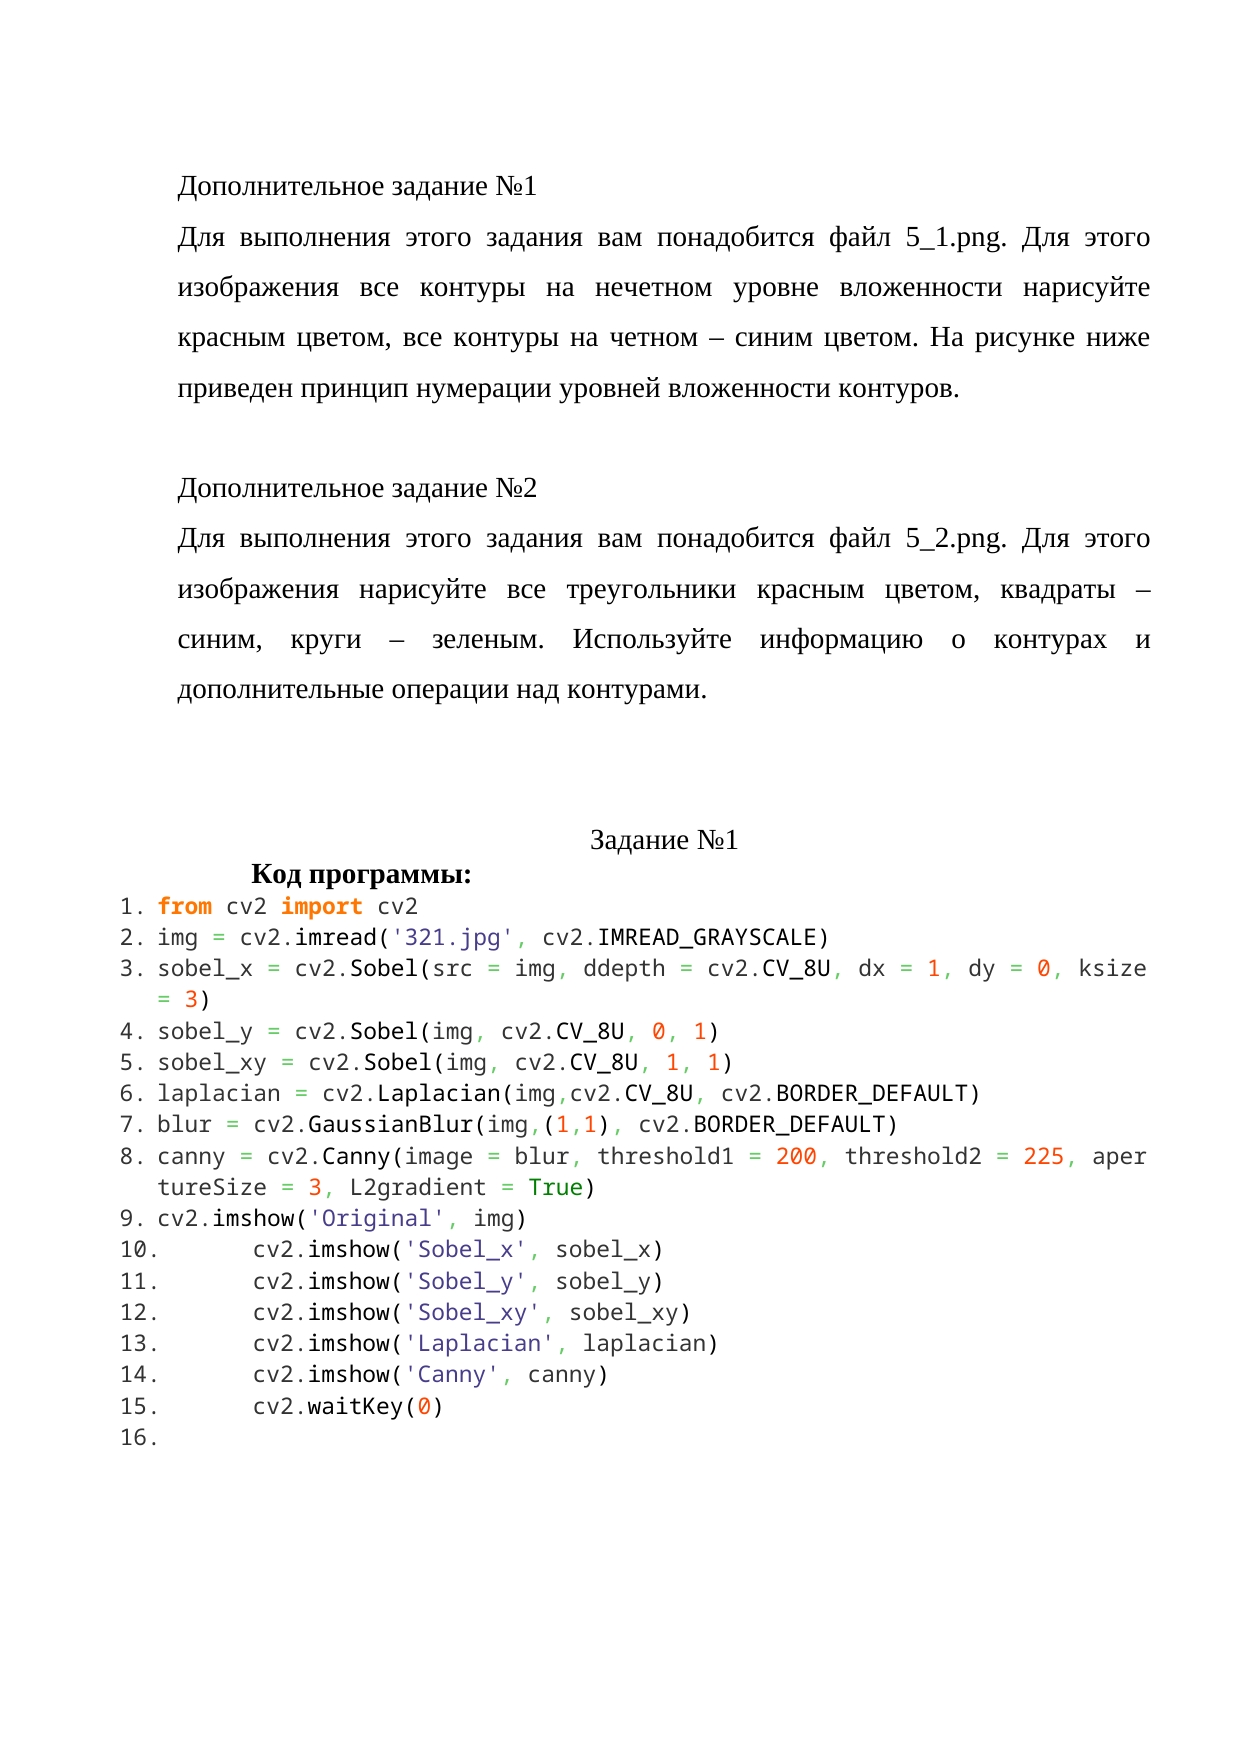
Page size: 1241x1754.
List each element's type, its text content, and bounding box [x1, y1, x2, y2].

text Код программы: [177, 856, 1152, 889]
list laplacian = cv2.Laplacian(img,cv2.CV_8U, cv2.BORDER_DEFAULT) [119, 1077, 1152, 1108]
text Дополнительное задание №1 [177, 168, 1152, 202]
list cv2.waitKey(0) [119, 1389, 1152, 1421]
list sobel_xy = cv2.Sobel(img, cv2.CV_8U, 1, 1) [119, 1046, 1152, 1077]
list cv2.imshow('Sobel_xy', sobel_xy) [119, 1296, 1152, 1327]
list cv2.imshow('Sobel_x', sobel_x) [119, 1233, 1152, 1264]
list blur = cv2.GaussianBlur(img,(1,1), cv2.BORDER_DEFAULT) [119, 1108, 1152, 1139]
list sobel_x = cv2.Sobel(src = img, ddepth = cv2.CV_8U, dx = 1, dy = 0, ksize = 3) [119, 952, 1152, 1014]
list sobel_y = cv2.Sobel(img, cv2.CV_8U, 0, 1) [119, 1014, 1152, 1046]
text Для выполнения этого задания вам понадобится файл 5_1.png. Для этого изображения все контуры на нечетном уровне вложенности нарисуйте красным цветом, все контуры на четном – синим цветом. На рисунке ниже приведен принцип нумерации уровней вложенности контуров. [177, 219, 1152, 403]
text Для выполнения этого задания вам понадобится файл 5_2.png. Для этого изображения нарисуйте все треугольники красным цветом, квадраты – синим, круги – зеленым. Используйте информацию о контурах и дополнительные операции над контурами. [177, 521, 1152, 705]
list from cv2 import cv2 [119, 889, 1152, 921]
list cv2.imshow('Original', img) [119, 1202, 1152, 1233]
list canny = cv2.Canny(image = blur, threshold1 = 200, threshold2 = 225, apertureSize = 3, L2gradient = True) [119, 1139, 1152, 1202]
text Дополнительное задание №2 [177, 470, 1152, 504]
list cv2.imshow('Laplacian', laplacian) [119, 1327, 1152, 1358]
list cv2.imshow('Canny', canny) [119, 1358, 1152, 1389]
list cv2.imshow('Sobel_y', sobel_y) [119, 1264, 1152, 1296]
list img = cv2.imread('321.jpg', cv2.IMREAD_GRAYSCALE) [119, 921, 1152, 952]
text Задание №1 [177, 822, 1152, 856]
